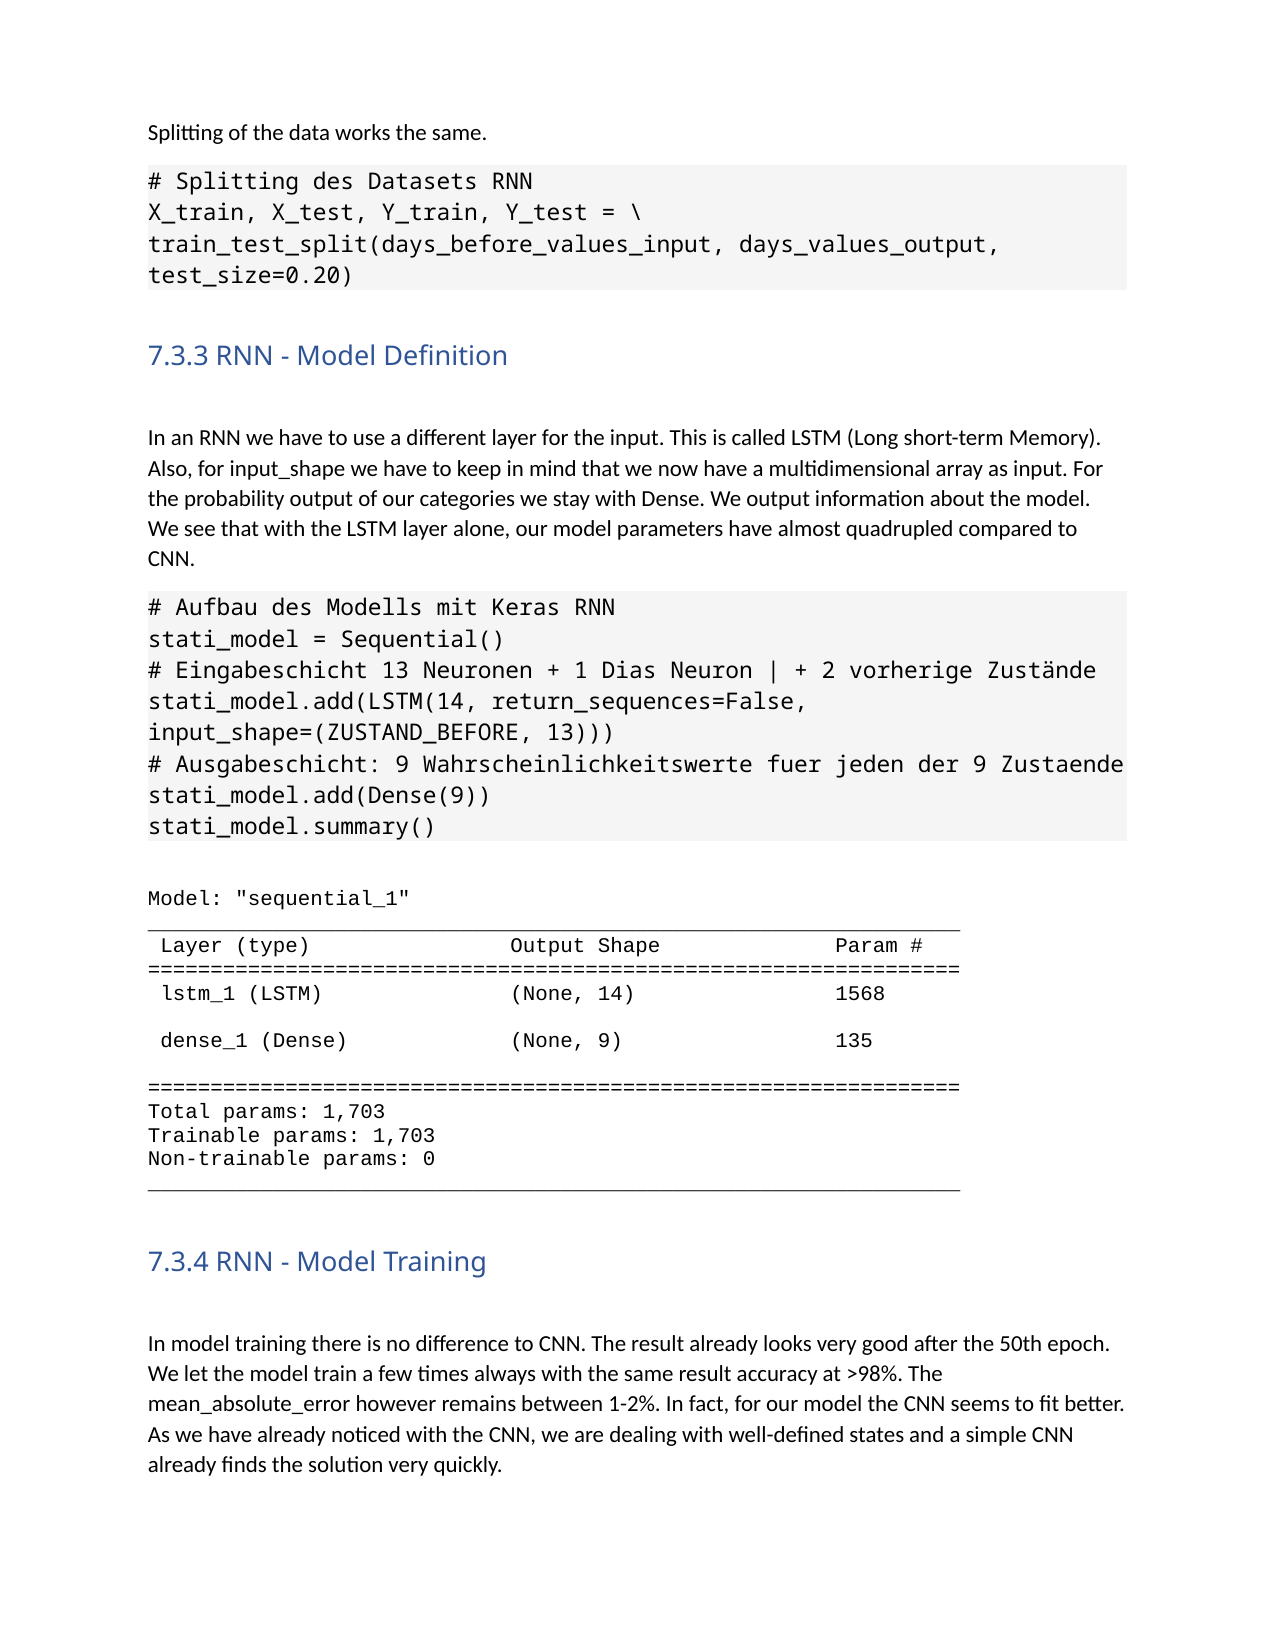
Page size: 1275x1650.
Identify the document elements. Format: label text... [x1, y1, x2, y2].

text # Splitting des Datasets RNN X_train, X_test, Y_train, Y_test = \ train_test_split(days_before_values_input, days_values_output, test_size=0.20) [148, 165, 1127, 290]
text Trainable params: 1,703 [148, 1124, 1127, 1148]
text lstm_1 (LSTM) (None, 14) 1568 [148, 983, 1127, 1006]
text Model: "sequential_1" [148, 888, 1127, 912]
text Layer (type) Output Shape Param # [148, 935, 1127, 959]
text _________________________________________________________________ [148, 912, 1127, 935]
subtitle 7.3.3 RNN - Model Definition [148, 337, 1127, 374]
text ================================================================= [148, 1077, 1127, 1101]
text dense_1 (Dense) (None, 9) 135 [148, 1030, 1127, 1054]
text ================================================================= [148, 959, 1127, 983]
text Non-trainable params: 0 [148, 1148, 1127, 1172]
subtitle 7.3.4 RNN - Model Training [148, 1242, 1127, 1279]
text In model training there is no difference to CNN. The result already looks very good after the 50th epoch. We let the model train a few times always with the same result accuracy at >98%. The mean_absolute_error however remains between 1-2%. In fact, for our model the CNN seems to fit better. As we have already noticed with the CNN, we are dealing with well-defined states and a simple CNN already finds the solution very quickly. [148, 1329, 1127, 1478]
text # Aufbau des Modells mit Keras RNN stati_model = Sequential() # Eingabeschicht 13 Neuronen + 1 Dias Neuron | + 2 vorherige Zustände stati_model.add(LSTM(14, return_sequences=False, input_shape=(ZUSTAND_BEFORE, 13))) # Ausgabeschicht: 9 Wahrscheinlichkeitswerte fuer jeden der 9 Zustaende stati_model.add(Dense(9)) stati_model.summary() [148, 591, 1127, 841]
text In an RNN we have to use a different layer for the input. This is called LSTM (Long short-term Memory). Also, for input_shape we have to keep in mind that we now have a multidimensional array as input. For the probability output of our categories we stay with Dense. We output information about the model. We see that with the LSTM layer alone, our model parameters have almost quadrupled compared to CNN. [148, 423, 1127, 572]
text Total params: 1,703 [148, 1101, 1127, 1124]
text _________________________________________________________________ [148, 1172, 1127, 1196]
text Splitting of the data works the same. [148, 118, 1127, 146]
